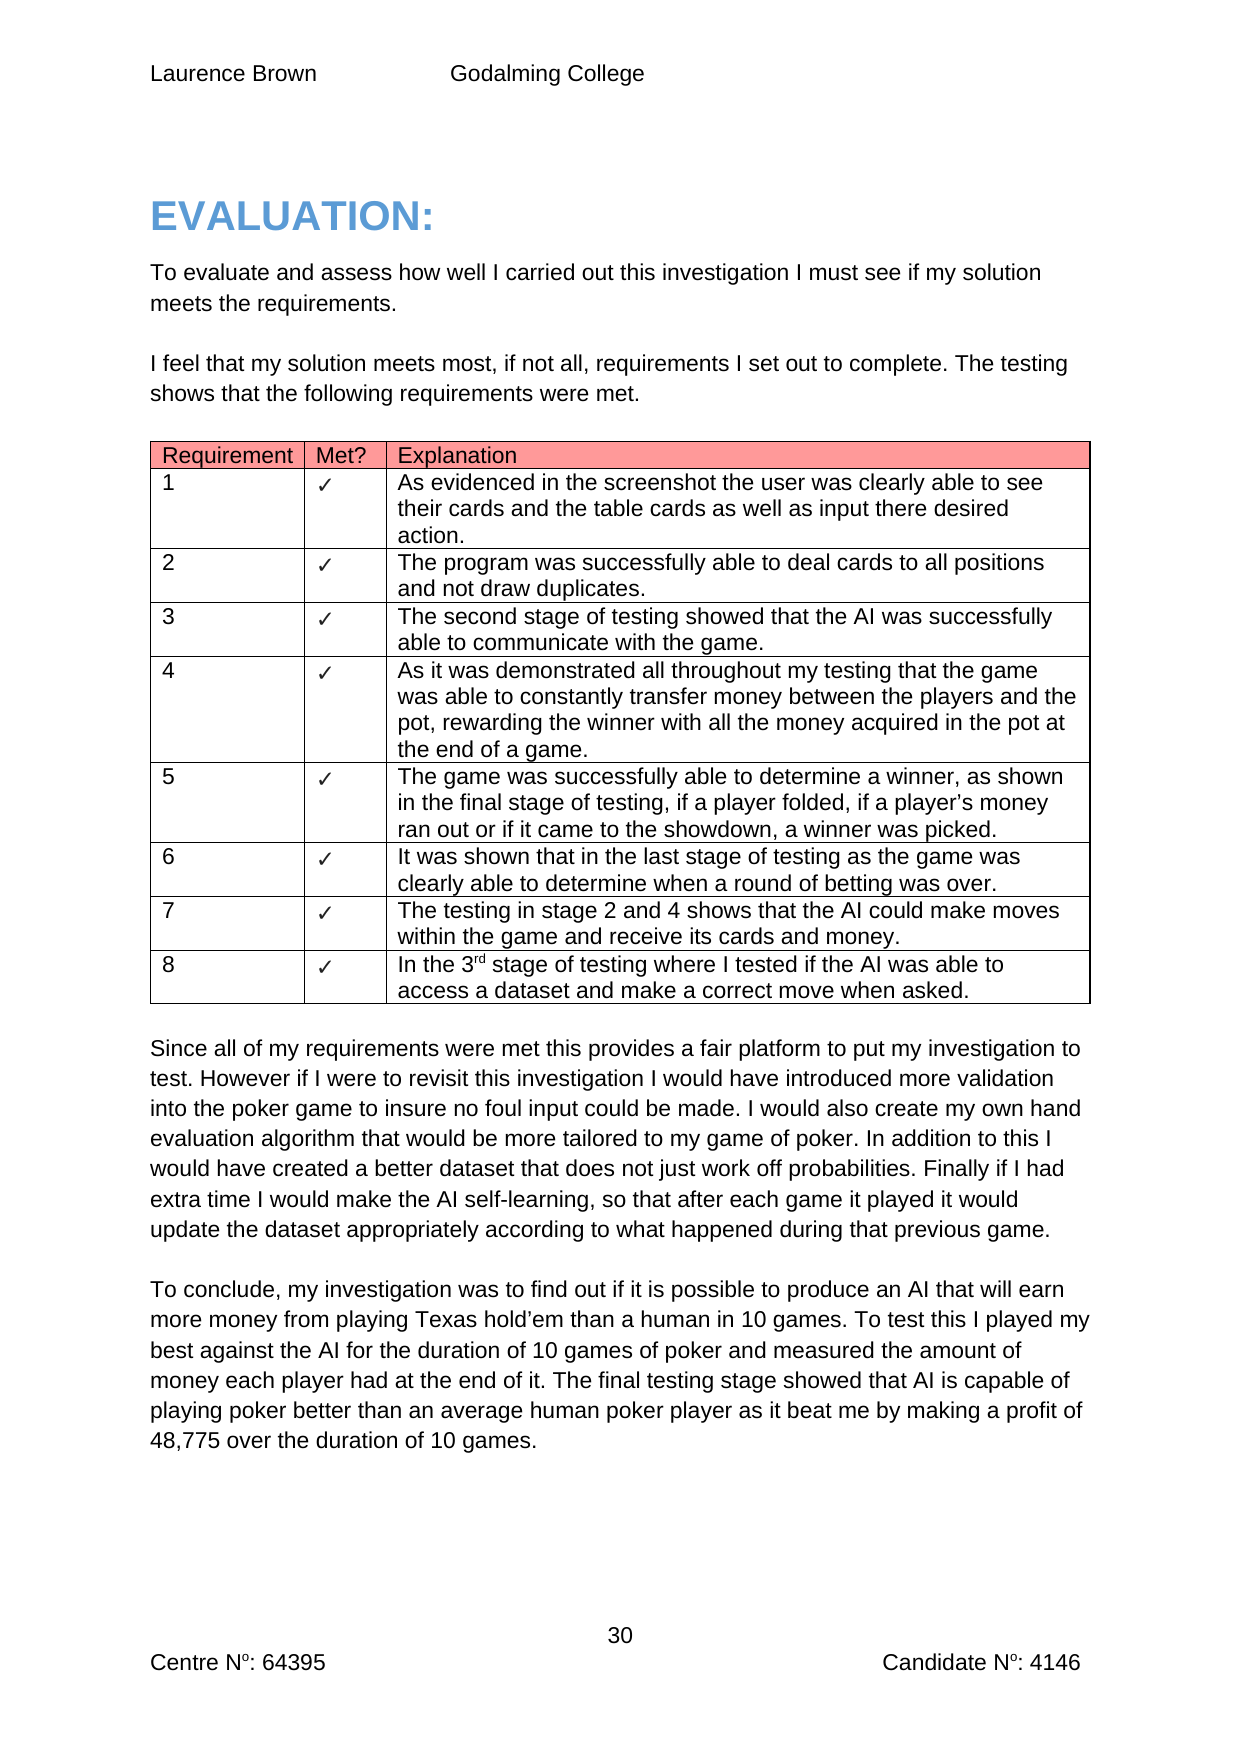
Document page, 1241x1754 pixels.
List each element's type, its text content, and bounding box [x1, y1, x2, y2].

text To conclude, my investigation was to find out if it is possible to produce an AI that will earn more money from playing Texas hold’em than a human in 10 games. To test this I played my best against the AI for the duration of 10 games of poker and measured the amount of money each player had at the end of it. The final testing stage showed that AI is capable of playing poker better than an average human poker player as it beat me by making a profit of 48,775 over the duration of 10 games. [150, 1276, 1090, 1454]
table_cell The second stage of testing showed that the AI was successfully able to communicate with the game. [387, 603, 1089, 656]
table_cell ✓ [305, 549, 386, 602]
table_cell 6 [151, 843, 304, 896]
table_cell The program was successfully able to deal cards to all positions and not draw duplicates. [387, 549, 1089, 602]
table_cell ✓ [305, 657, 386, 762]
table_cell As evidenced in the screenshot the user was clearly able to see their cards and the table cards as well as input there desired action. [387, 469, 1089, 548]
table_cell As it was demonstrated all throughout my testing that the game was able to constantly transfer money between the players and the pot, rewarding the winner with all the money acquired in the pot at the end of a game. [387, 657, 1089, 762]
table_cell ✓ [305, 603, 386, 656]
table_cell ✓ [305, 843, 386, 896]
text I feel that my solution meets most, if not all, requirements I set out to complete. The testing shows that the following requirements were met. [150, 350, 1090, 406]
table_cell The testing in stage 2 and 4 shows that the AI could make moves within the game and receive its cards and money. [387, 897, 1089, 949]
table_cell 1 [151, 469, 304, 548]
table_cell It was shown that in the last stage of testing as the game was clearly able to determine when a round of betting was over. [387, 843, 1089, 896]
table_cell In the 3rd stage of testing where I tested if the AI was able to access a dataset and make a correct move when asked. [387, 951, 1089, 1003]
subtitle EVALUATION: [150, 192, 1090, 239]
table_cell ✓ [305, 763, 386, 842]
table_cell ✓ [305, 897, 386, 949]
table_header Requirement [151, 442, 304, 468]
text To evaluate and assess how well I carried out this investigation I must see if my solution meets the requirements. [150, 259, 1090, 316]
table_cell ✓ [305, 951, 386, 1003]
table_cell 4 [151, 657, 304, 762]
table_cell 7 [151, 897, 304, 949]
table_cell 8 [151, 951, 304, 1003]
table_cell 5 [151, 763, 304, 842]
table_header Met? [305, 442, 386, 468]
table_cell ✓ [305, 469, 386, 548]
table_header Explanation [387, 442, 1089, 468]
table_cell The game was successfully able to determine a winner, as shown in the final stage of testing, if a player folded, if a player’s money ran out or if it came to the showdown, a winner was picked. [387, 763, 1089, 842]
table_cell 2 [151, 549, 304, 602]
text Since all of my requirements were met this provides a fair platform to put my investigation to test. However if I were to revisit this investigation I would have introduced more validation into the poker game to insure no foul input could be made. I would also create my own hand evaluation algorithm that would be more tailored to my game of poker. In addition to this I would have created a better dataset that does not just work off probabilities. Finally if I had extra time I would make the AI self-learning, so that after each game it played it would update the dataset appropriately according to what happened during that previous game. [150, 1034, 1090, 1242]
table_cell 3 [151, 603, 304, 656]
